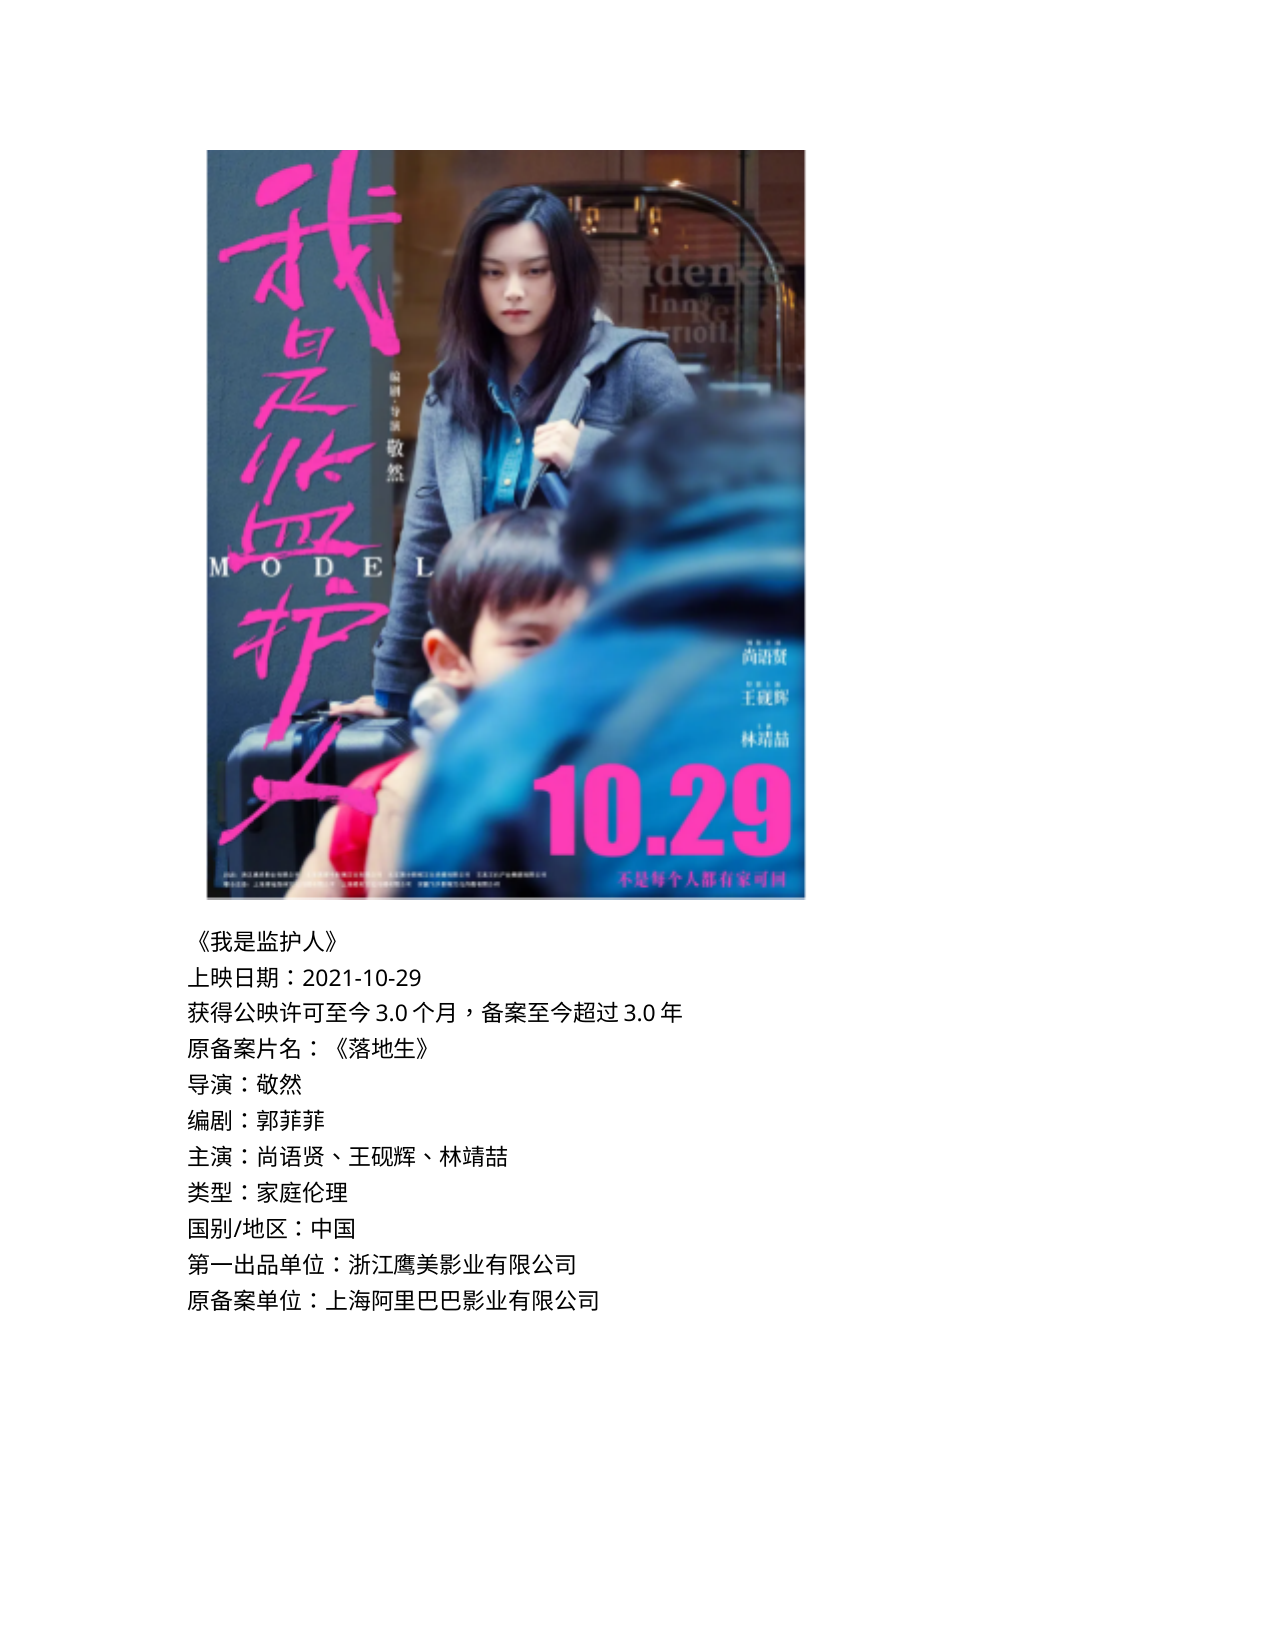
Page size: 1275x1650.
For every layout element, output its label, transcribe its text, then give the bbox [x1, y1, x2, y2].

text 《我是监护⼈》 上映日期：2021-10-29 获得公映许可至今3.0个月，备案至今超过3.0年 原备案片名：《落地生》 导演：敬然 编剧：郭菲菲 主演：尚语贤、王砚辉、林靖喆 类型：家庭伦理 国别/地区：中国 第一出品单位：浙江鹰美影业有限公司 原备案单位：上海阿里巴巴影业有限公司 [187, 926, 1087, 1316]
picture [206, 150, 807, 900]
